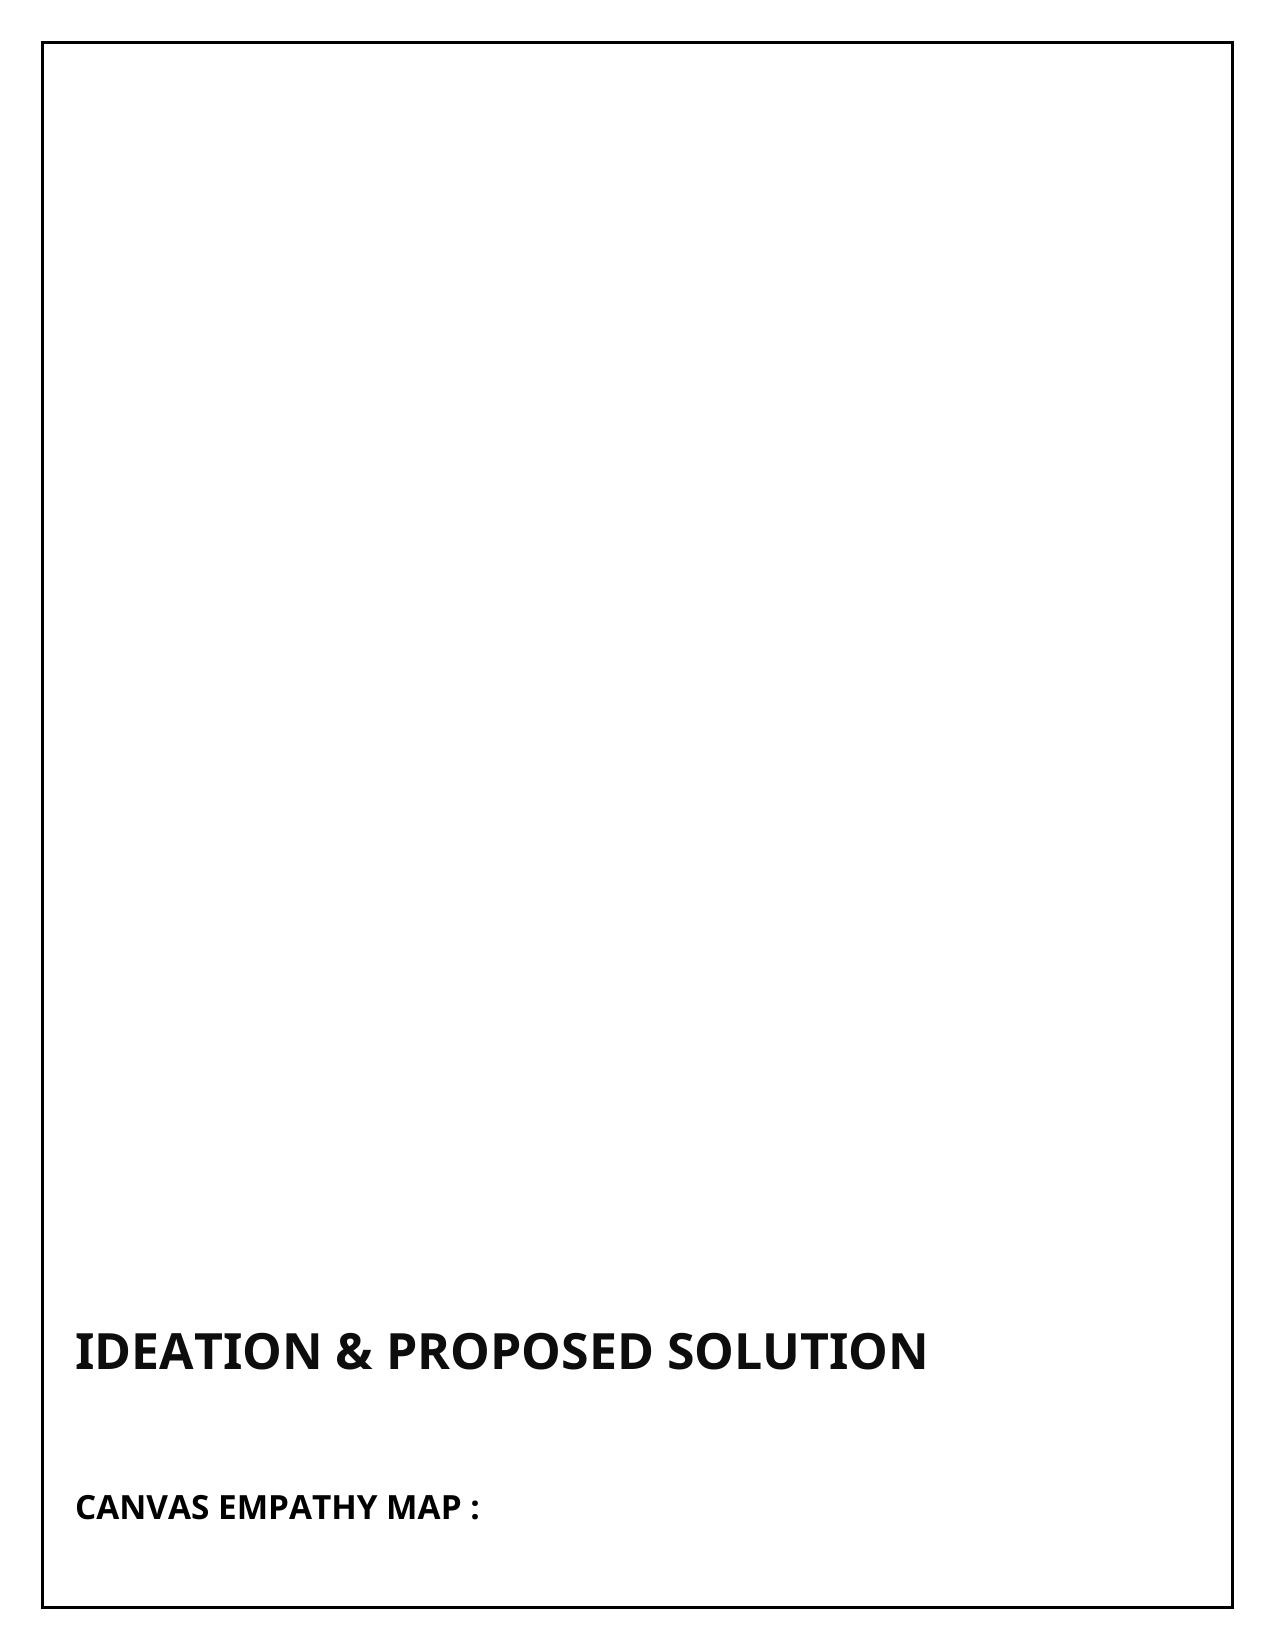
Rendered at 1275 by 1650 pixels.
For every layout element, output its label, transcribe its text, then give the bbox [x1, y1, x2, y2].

subtitle IDEATION & PROPOSED SOLUTION [75, 1316, 1200, 1384]
text CANVAS EMPATHY MAP : [75, 1484, 1200, 1529]
